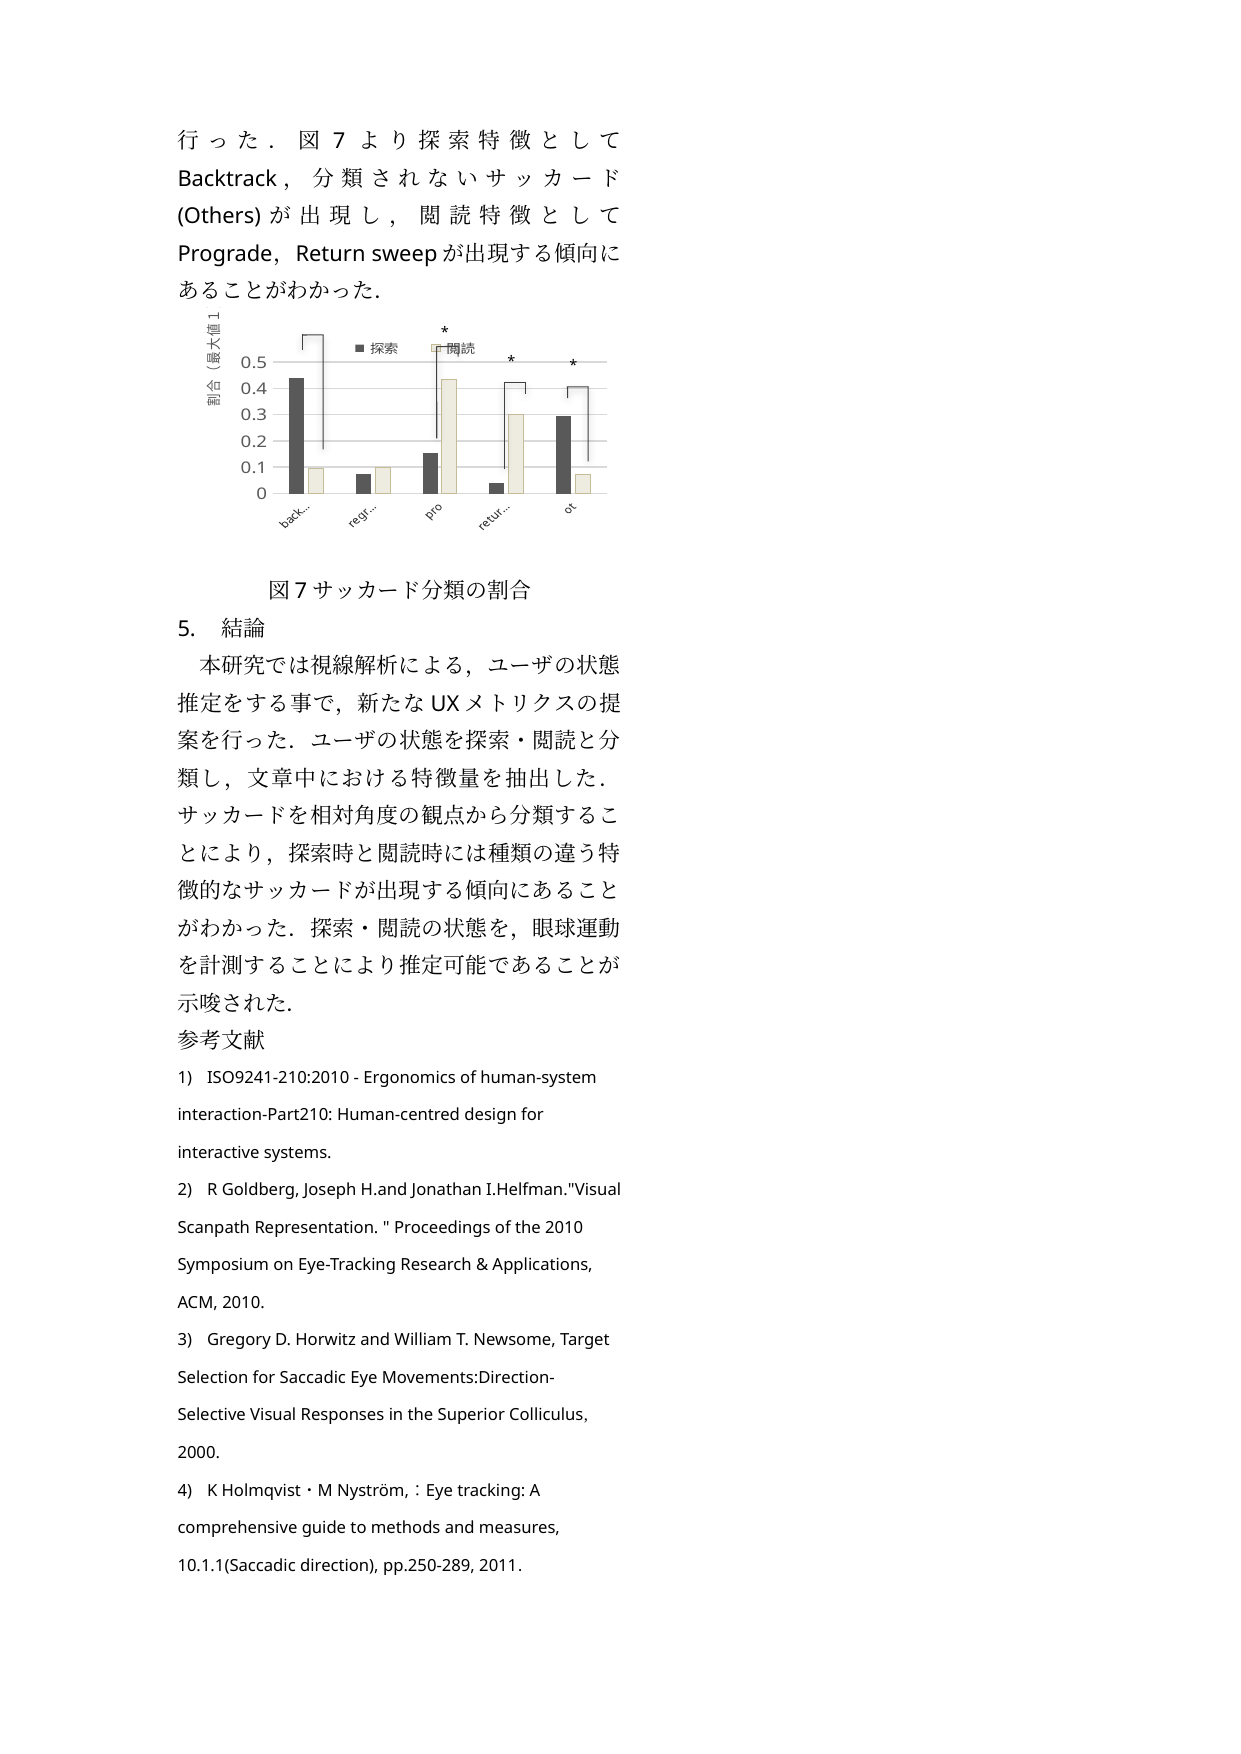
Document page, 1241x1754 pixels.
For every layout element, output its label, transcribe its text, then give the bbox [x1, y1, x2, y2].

text 図7 サッカード分類の割合 [177, 570, 622, 608]
list 参考文献 [177, 1020, 622, 1058]
text R Goldberg, Joseph H.and Jonathan I.Helfman."Visual Scanpath Representation. " Proceedings of the 2010 Symposium on Eye-Tracking Research & Applications, ACM, 2010. [177, 1170, 622, 1320]
text 本研究では視線解析による，ユーザの状態推定をする事で，新たなUXメトリクスの提案を行った．ユーザの状態を探索・閲読と分類し，文章中における特徴量を抽出した．サッカードを相対角度の観点から分類することにより，探索時と閲読時には種類の違う特徴的なサッカードが出現する傾向にあることがわかった．探索・閲読の状態を，眼球運動を計測することにより推定可能であることが示唆された． [177, 645, 622, 1020]
text ISO9241-210:2010 - Ergonomics of human-system interaction-Part210: Human-centred design for interactive systems. [177, 1058, 622, 1170]
text Gregory D. Horwitz and William T. Newsome, Target Selection for Saccadic Eye Movements:Direction-Selective Visual Responses in the Superior Colliculus, 2000. [177, 1320, 622, 1470]
list 結論 [177, 608, 622, 645]
text K Holmqvist・M Nyström,：Eye tracking: A comprehensive guide to methods and measures, 10.1.1(Saccadic direction), pp.250-289, 2011． [177, 1470, 622, 1583]
